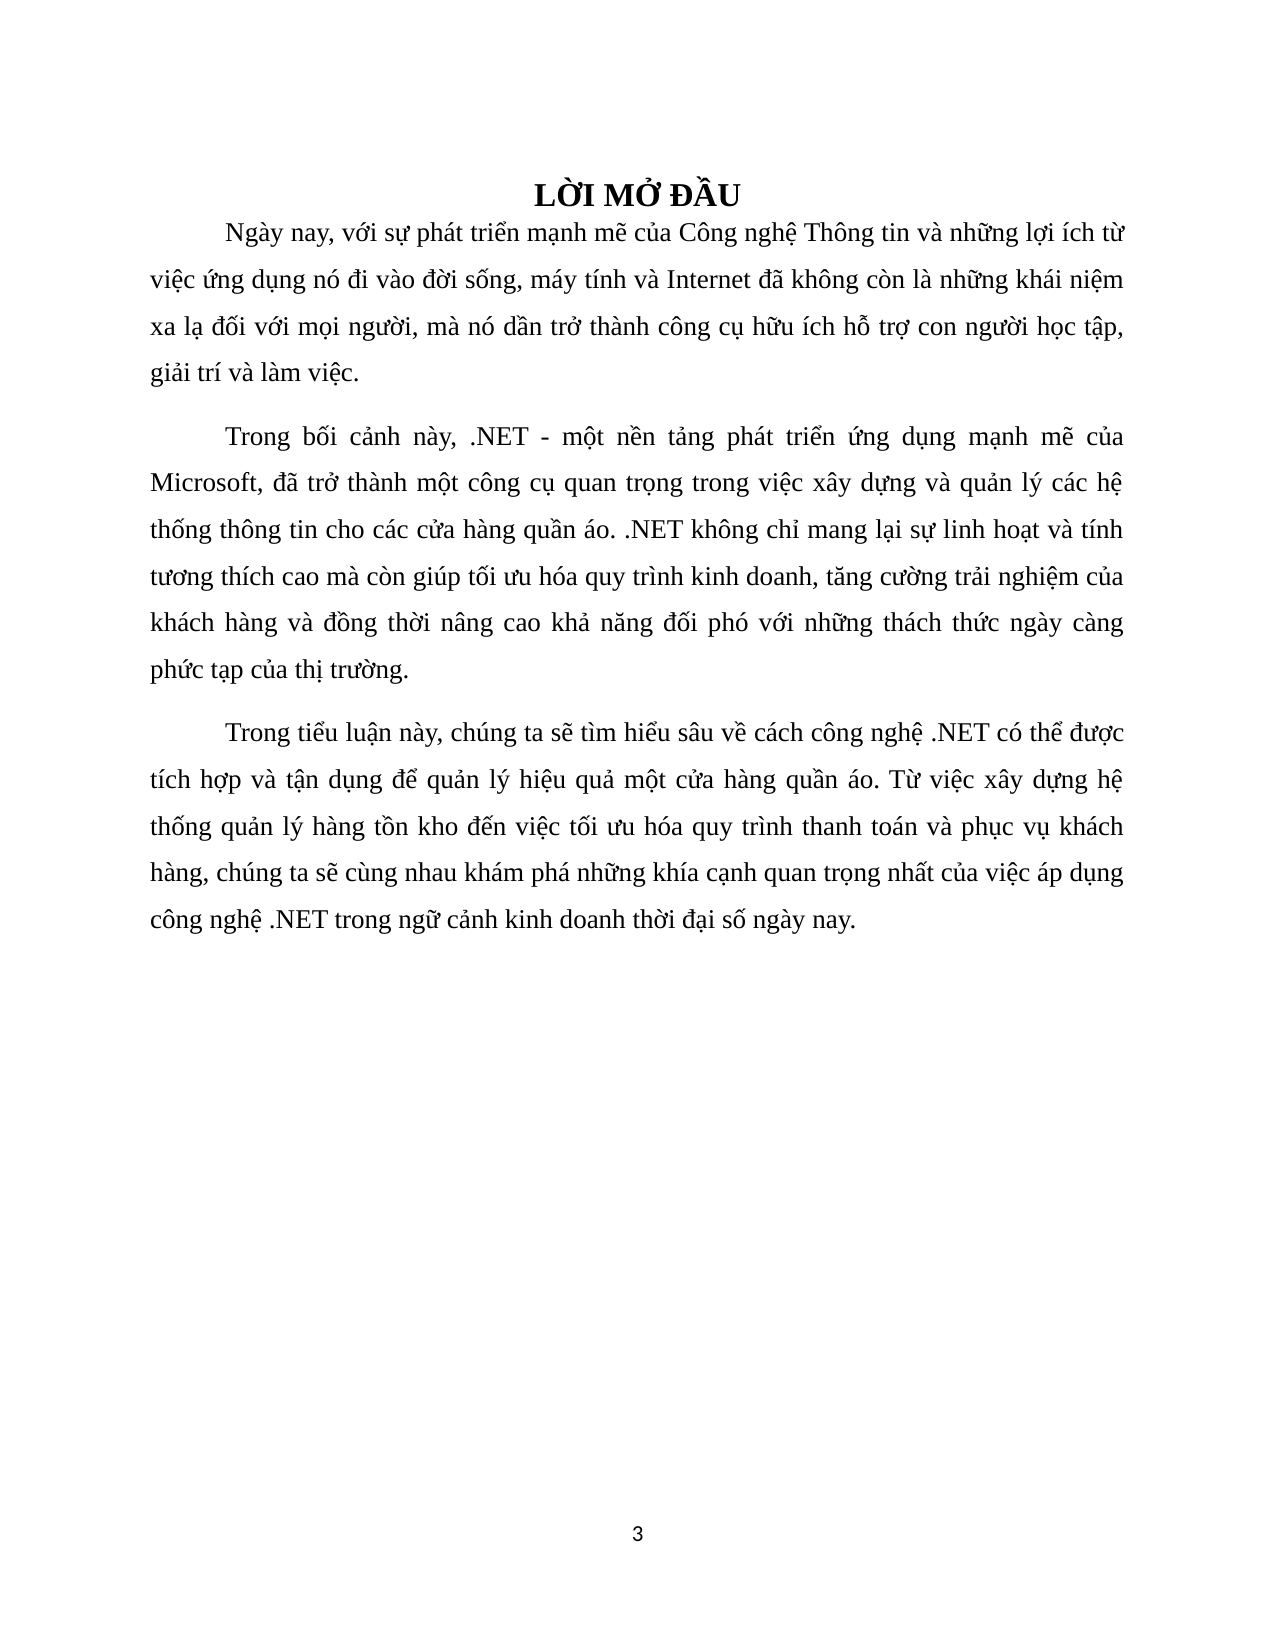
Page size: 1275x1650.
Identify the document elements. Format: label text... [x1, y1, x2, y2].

text Trong tiểu luận này, chúng ta sẽ tìm hiểu sâu về cách công nghệ .NET có thể được tích hợp và tận dụng để quản lý hiệu quả một cửa hàng quần áo. Từ việc xây dựng hệ thống quản lý hàng tồn kho đến việc tối ưu hóa quy trình thanh toán và phục vụ khách hàng, chúng ta sẽ cùng nhau khám phá những khía cạnh quan trọng nhất của việc áp dụng công nghệ .NET trong ngữ cảnh kinh doanh thời đại số ngày nay. [150, 716, 1125, 934]
subtitle LỜI MỞ ĐẦU [150, 175, 1125, 213]
text Trong bối cảnh này, .NET - một nền tảng phát triển ứng dụng mạnh mẽ của Microsoft, đã trở thành một công cụ quan trọng trong việc xây dựng và quản lý các hệ thống thông tin cho các cửa hàng quần áo. .NET không chỉ mang lại sự linh hoạt và tính tương thích cao mà còn giúp tối ưu hóa quy trình kinh doanh, tăng cường trải nghiệm của khách hàng và đồng thời nâng cao khả năng đối phó với những thách thức ngày càng phức tạp của thị trường. [150, 420, 1125, 684]
text Ngày nay, với sự phát triển mạnh mẽ của Công nghệ Thông tin và những lợi ích từ việc ứng dụng nó đi vào đời sống, máy tính và Internet đã không còn là những khái niệm xa lạ đối với mọi người, mà nó dần trở thành công cụ hữu ích hỗ trợ con người học tập, giải trí và làm việc. [150, 216, 1125, 387]
